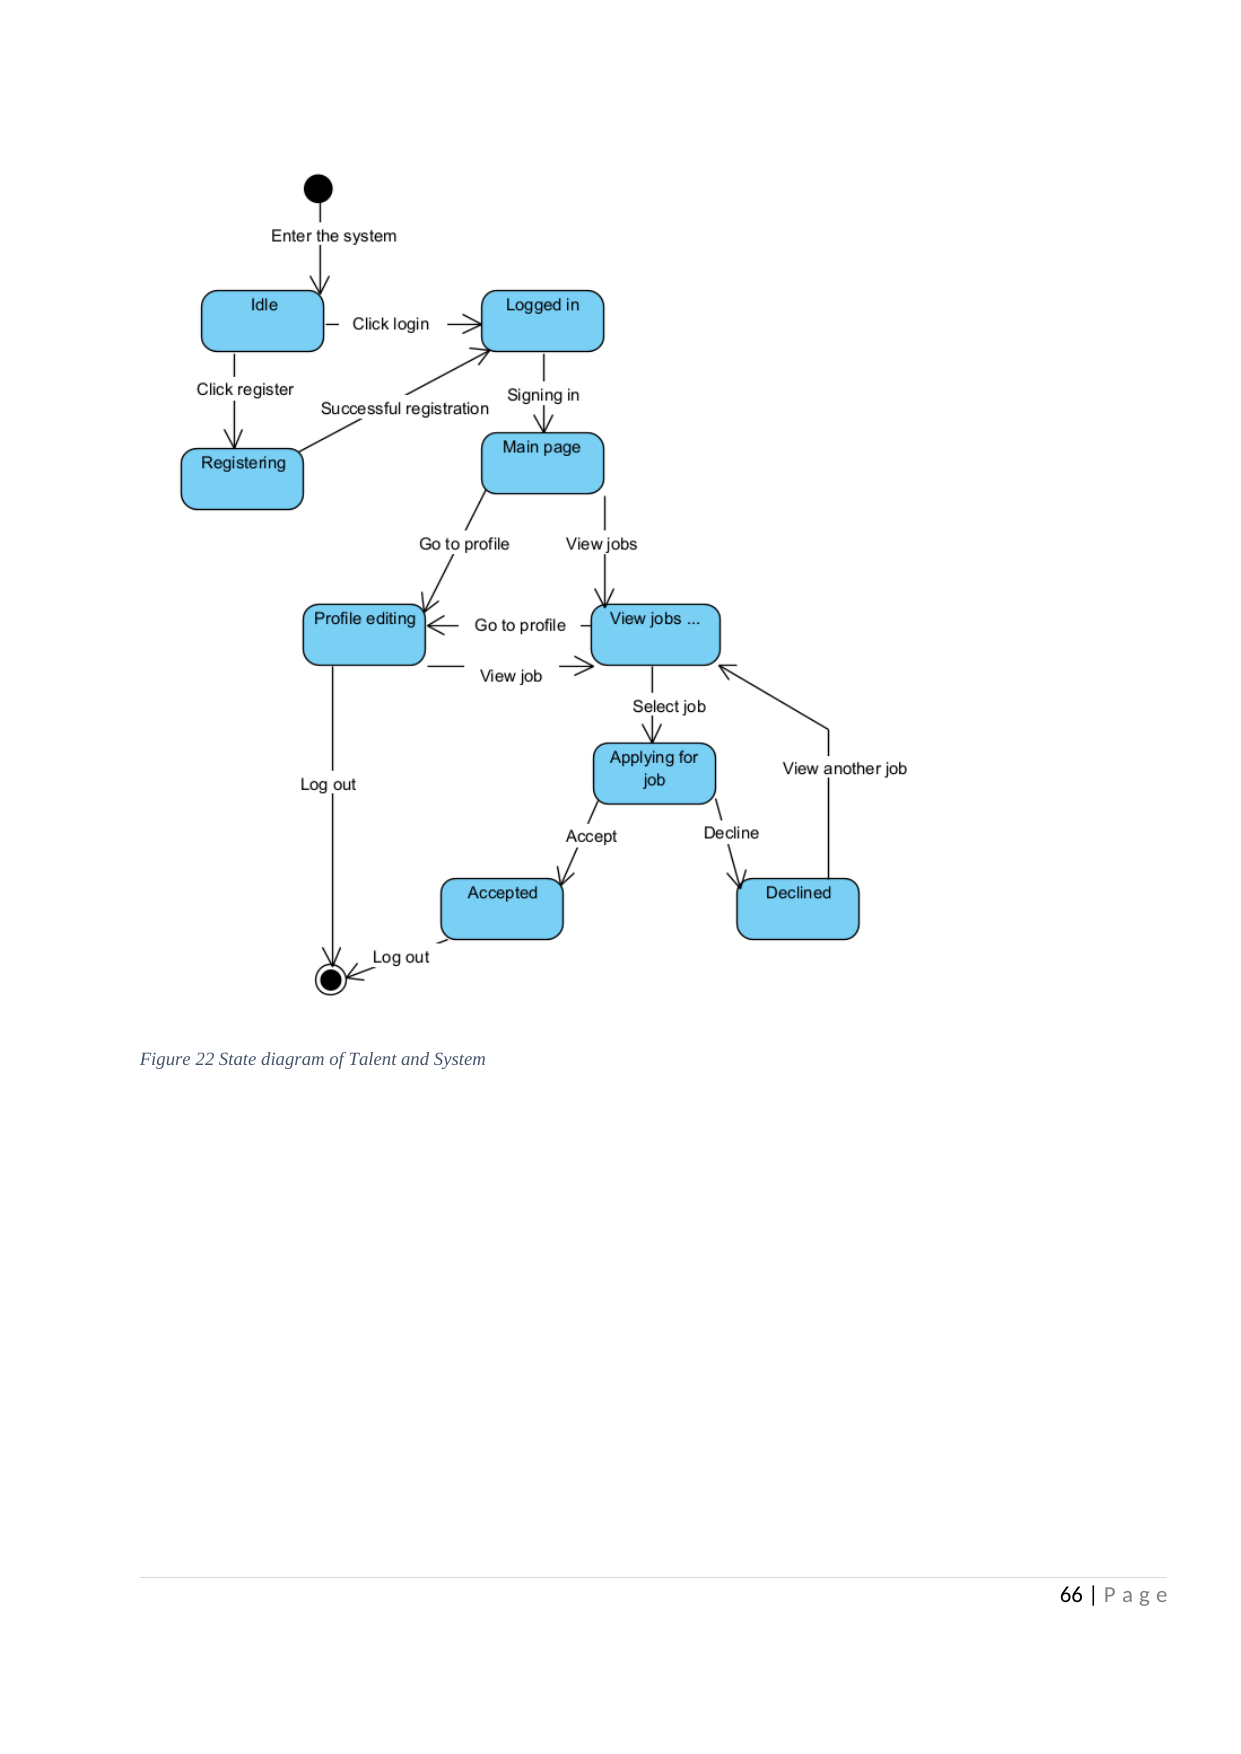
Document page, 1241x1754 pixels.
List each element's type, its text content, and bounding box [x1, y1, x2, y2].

text Figure 22 State diagram of Talent and System [139, 1048, 1167, 1070]
picture [139, 150, 950, 1018]
